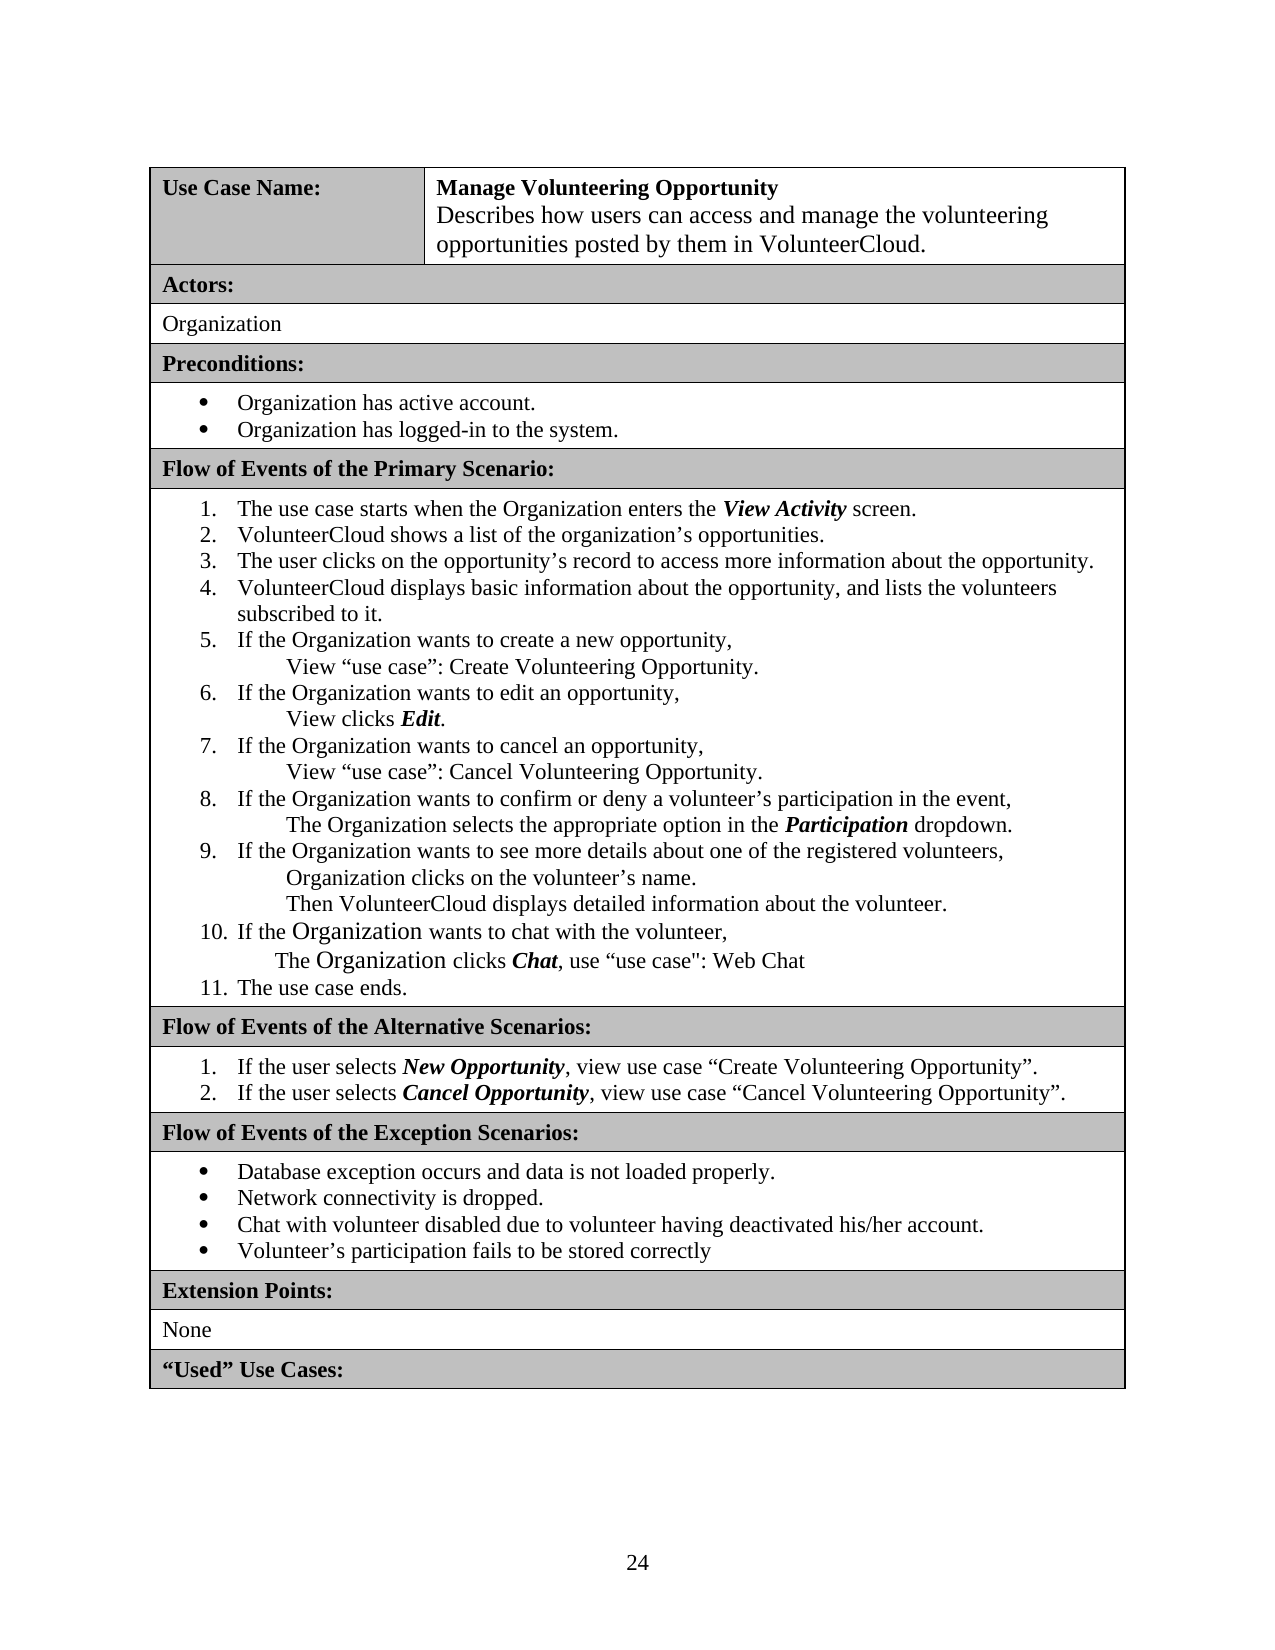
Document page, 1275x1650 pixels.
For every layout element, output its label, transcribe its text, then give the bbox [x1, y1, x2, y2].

table_cell The use case starts when the Organization enters the View Activity screen. VolunteerCloud shows a list of the organization’s opportunities. The user clicks on the opportunity’s record to access more information about the opportunity. VolunteerCloud displays basic information about the opportunity, and lists the volunteers subscribed to it. If the Organization wants to create a new opportunity, View “use case”: Create Volunteering Opportunity. If the Organization wants to edit an opportunity, View clicks Edit. If the Organization wants to cancel an opportunity, View “use case”: Cancel Volunteering Opportunity. If the Organization wants to confirm or deny a volunteer’s participation in the event, The Organization selects the appropriate option in the Participation dropdown. If the Organization wants to see more details about one of the registered volunteers, Organization clicks on the volunteer’s name. Then VolunteerCloud displays detailed information about the volunteer. If the Organization wants to chat with the volunteer, The Organization clicks Chat, use “use case": Web Chat The use case ends. [151, 489, 1124, 1006]
table_cell Flow of Events of the Exception Scenarios: [151, 1113, 1124, 1151]
table_cell Organization has active account. Organization has logged-in to the system. [151, 383, 1124, 448]
table_cell Database exception occurs and data is not loaded properly. Network connectivity is dropped. Chat with volunteer disabled due to volunteer having deactivated his/her account. Volunteer’s participation fails to be stored correctly [151, 1152, 1124, 1269]
table_cell None [151, 1310, 1124, 1348]
table_cell Preconditions: [151, 344, 1124, 382]
table_cell “Used” Use Cases: [151, 1350, 1124, 1388]
table_cell Flow of Events of the Alternative Scenarios: [151, 1007, 1124, 1046]
table_cell Organization [151, 304, 1124, 343]
table_cell Actors: [151, 265, 1124, 303]
table_cell Use Case Name: [151, 168, 424, 264]
table_cell Flow of Events of the Primary Scenario: [151, 449, 1124, 488]
table_cell Manage Volunteering Opportunity Describes how users can access and manage the volunteering opportunities posted by them in VolunteerCloud. [425, 168, 1124, 264]
table_cell Extension Points: [151, 1271, 1124, 1309]
table_cell If the user selects New Opportunity, view use case “Create Volunteering Opportunity”. If the user selects Cancel Opportunity, view use case “Cancel Volunteering Opportunity”. [151, 1047, 1124, 1112]
